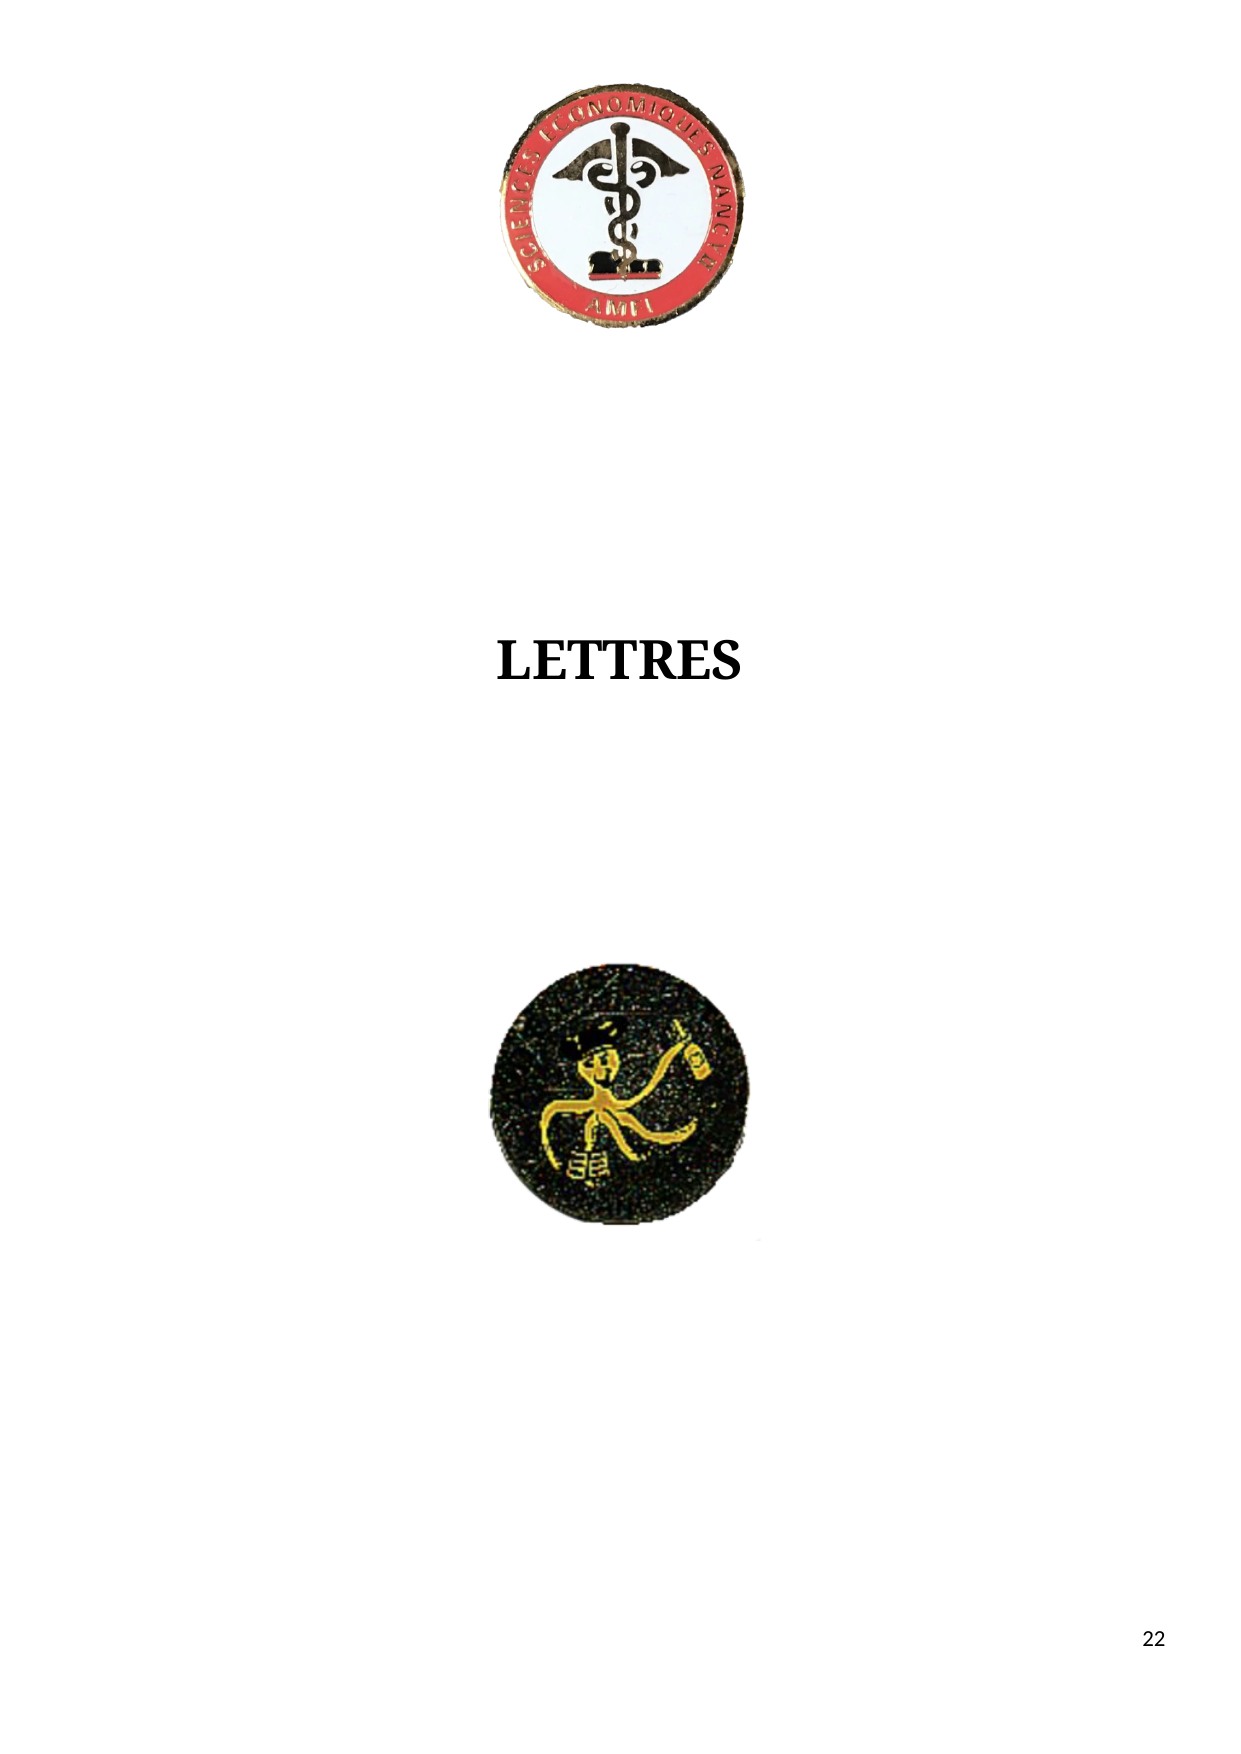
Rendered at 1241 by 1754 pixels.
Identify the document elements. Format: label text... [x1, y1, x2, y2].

text LETTRES [75, 622, 1165, 696]
picture [466, 945, 774, 1241]
picture [486, 77, 754, 336]
